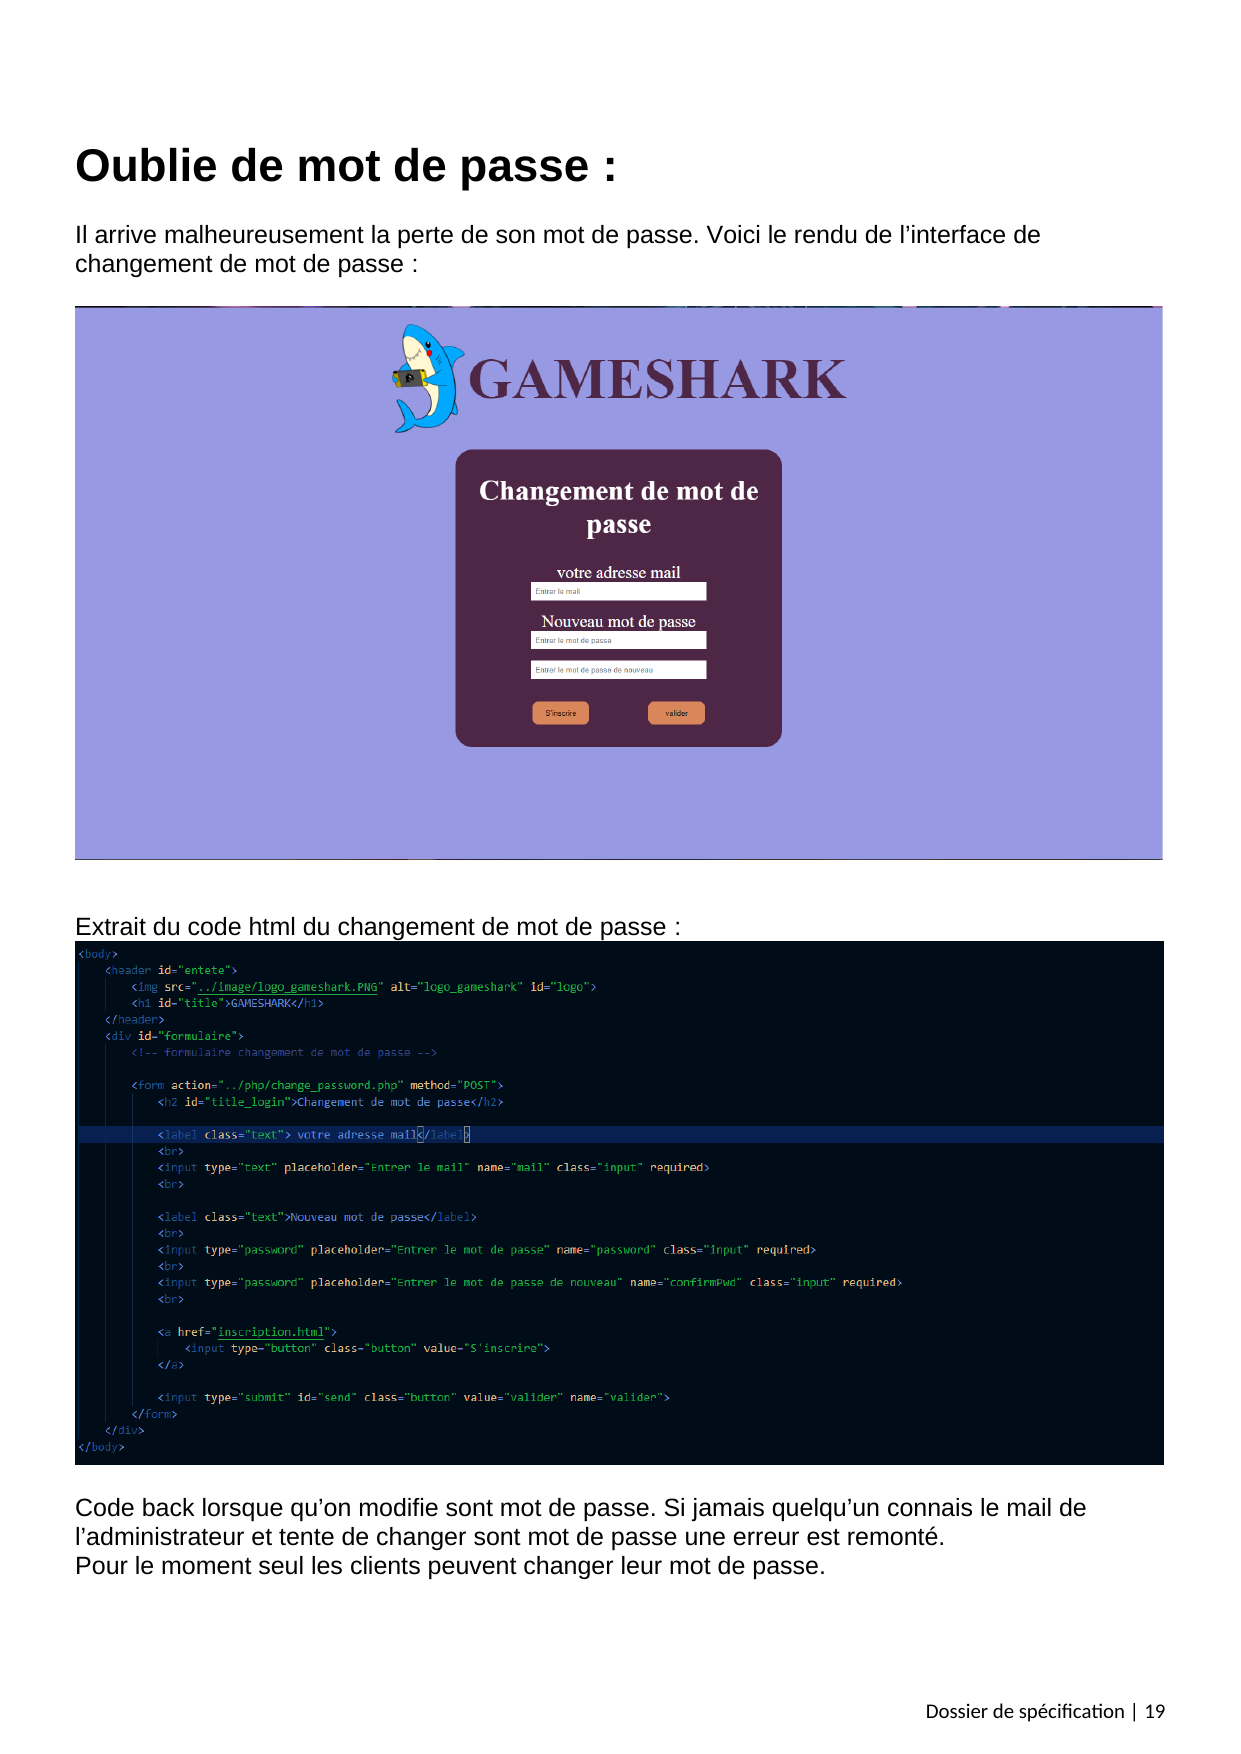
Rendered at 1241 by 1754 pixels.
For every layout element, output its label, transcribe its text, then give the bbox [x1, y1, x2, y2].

text Extrait du code html du changement de mot de passe : [75, 912, 1165, 941]
text Oublie de mot de passe : [75, 139, 1165, 191]
picture [75, 306, 1163, 860]
picture [75, 941, 1164, 1465]
text Code back lorsque qu’on modifie sont mot de passe. Si jamais quelqu’un connais le mail de l’administrateur et tente de changer sont mot de passe une erreur est remonté. [75, 1493, 1165, 1551]
text Pour le moment seul les clients peuvent changer leur mot de passe. [75, 1551, 1165, 1579]
text Il arrive malheureusement la perte de son mot de passe. Voici le rendu de l’interface de changement de mot de passe : [75, 220, 1165, 278]
